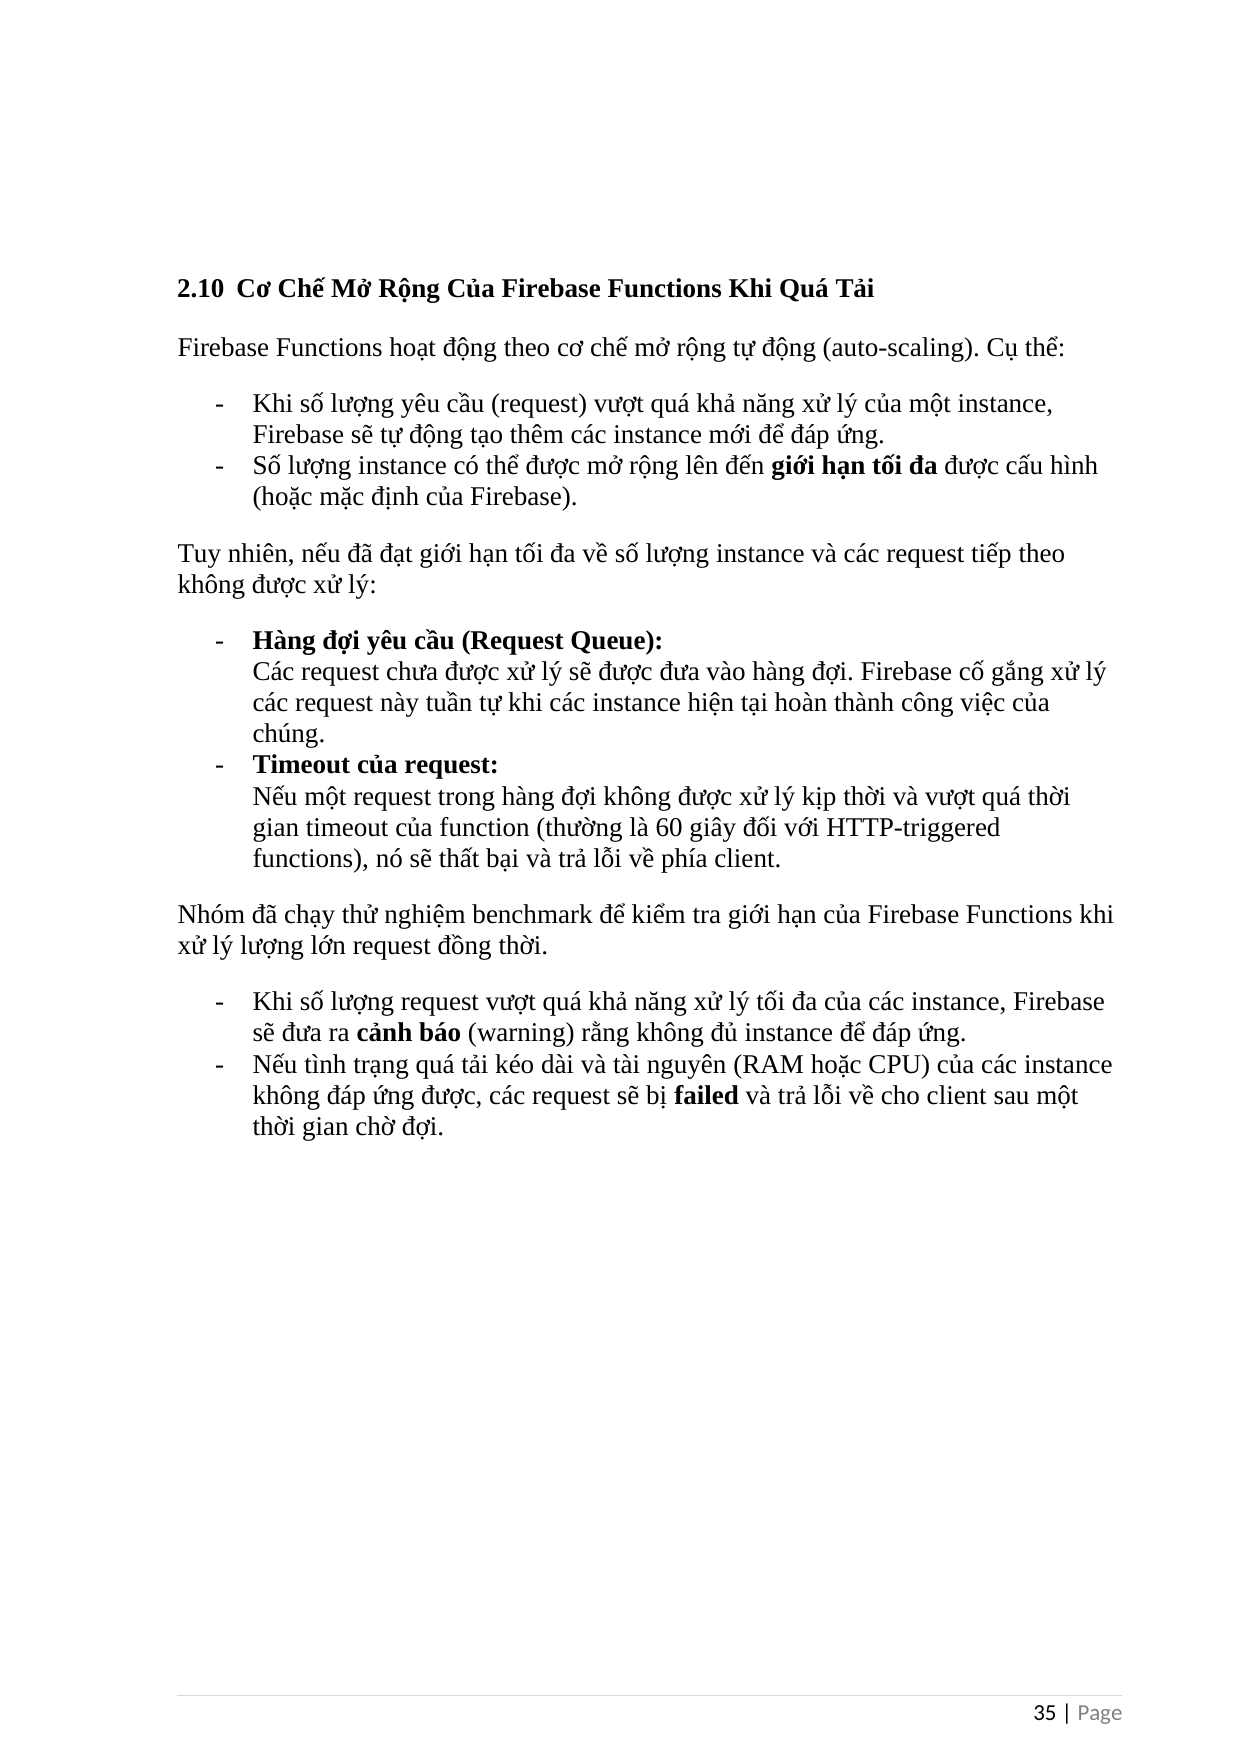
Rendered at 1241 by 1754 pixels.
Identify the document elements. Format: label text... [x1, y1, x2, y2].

list Số lượng instance có thể được mở rộng lên đến giới hạn tối đa được cấu hình (hoặc mặc định của Firebase). [215, 449, 1122, 512]
subtitle Cơ Chế Mở Rộng Của Firebase Functions Khi Quá Tải [177, 272, 1122, 303]
list Khi số lượng request vượt quá khả năng xử lý tối đa của các instance, Firebase sẽ đưa ra cảnh báo (warning) rằng không đủ instance để đáp ứng. [215, 985, 1122, 1048]
list Timeout của request: Nếu một request trong hàng đợi không được xử lý kịp thời và vượt quá thời gian timeout của function (thường là 60 giây đối với HTTP-triggered functions), nó sẽ thất bại và trả lỗi về phía client. [215, 748, 1122, 873]
list Nếu tình trạng quá tải kéo dài và tài nguyên (RAM hoặc CPU) của các instance không đáp ứng được, các request sẽ bị failed và trả lỗi về cho client sau một thời gian chờ đợi. [215, 1048, 1122, 1141]
text Firebase Functions hoạt động theo cơ chế mở rộng tự động (auto-scaling). Cụ thể: [177, 331, 1122, 362]
text Tuy nhiên, nếu đã đạt giới hạn tối đa về số lượng instance và các request tiếp theo không được xử lý: [177, 537, 1122, 599]
text Nhóm đã chạy thử nghiệm benchmark để kiểm tra giới hạn của Firebase Functions khi xử lý lượng lớn request đồng thời. [177, 898, 1122, 960]
list Hàng đợi yêu cầu (Request Queue): Các request chưa được xử lý sẽ được đưa vào hàng đợi. Firebase cố gắng xử lý các request này tuần tự khi các instance hiện tại hoàn thành công việc của chúng. [215, 624, 1122, 748]
list Khi số lượng yêu cầu (request) vượt quá khả năng xử lý của một instance, Firebase sẽ tự động tạo thêm các instance mới để đáp ứng. [215, 387, 1122, 449]
